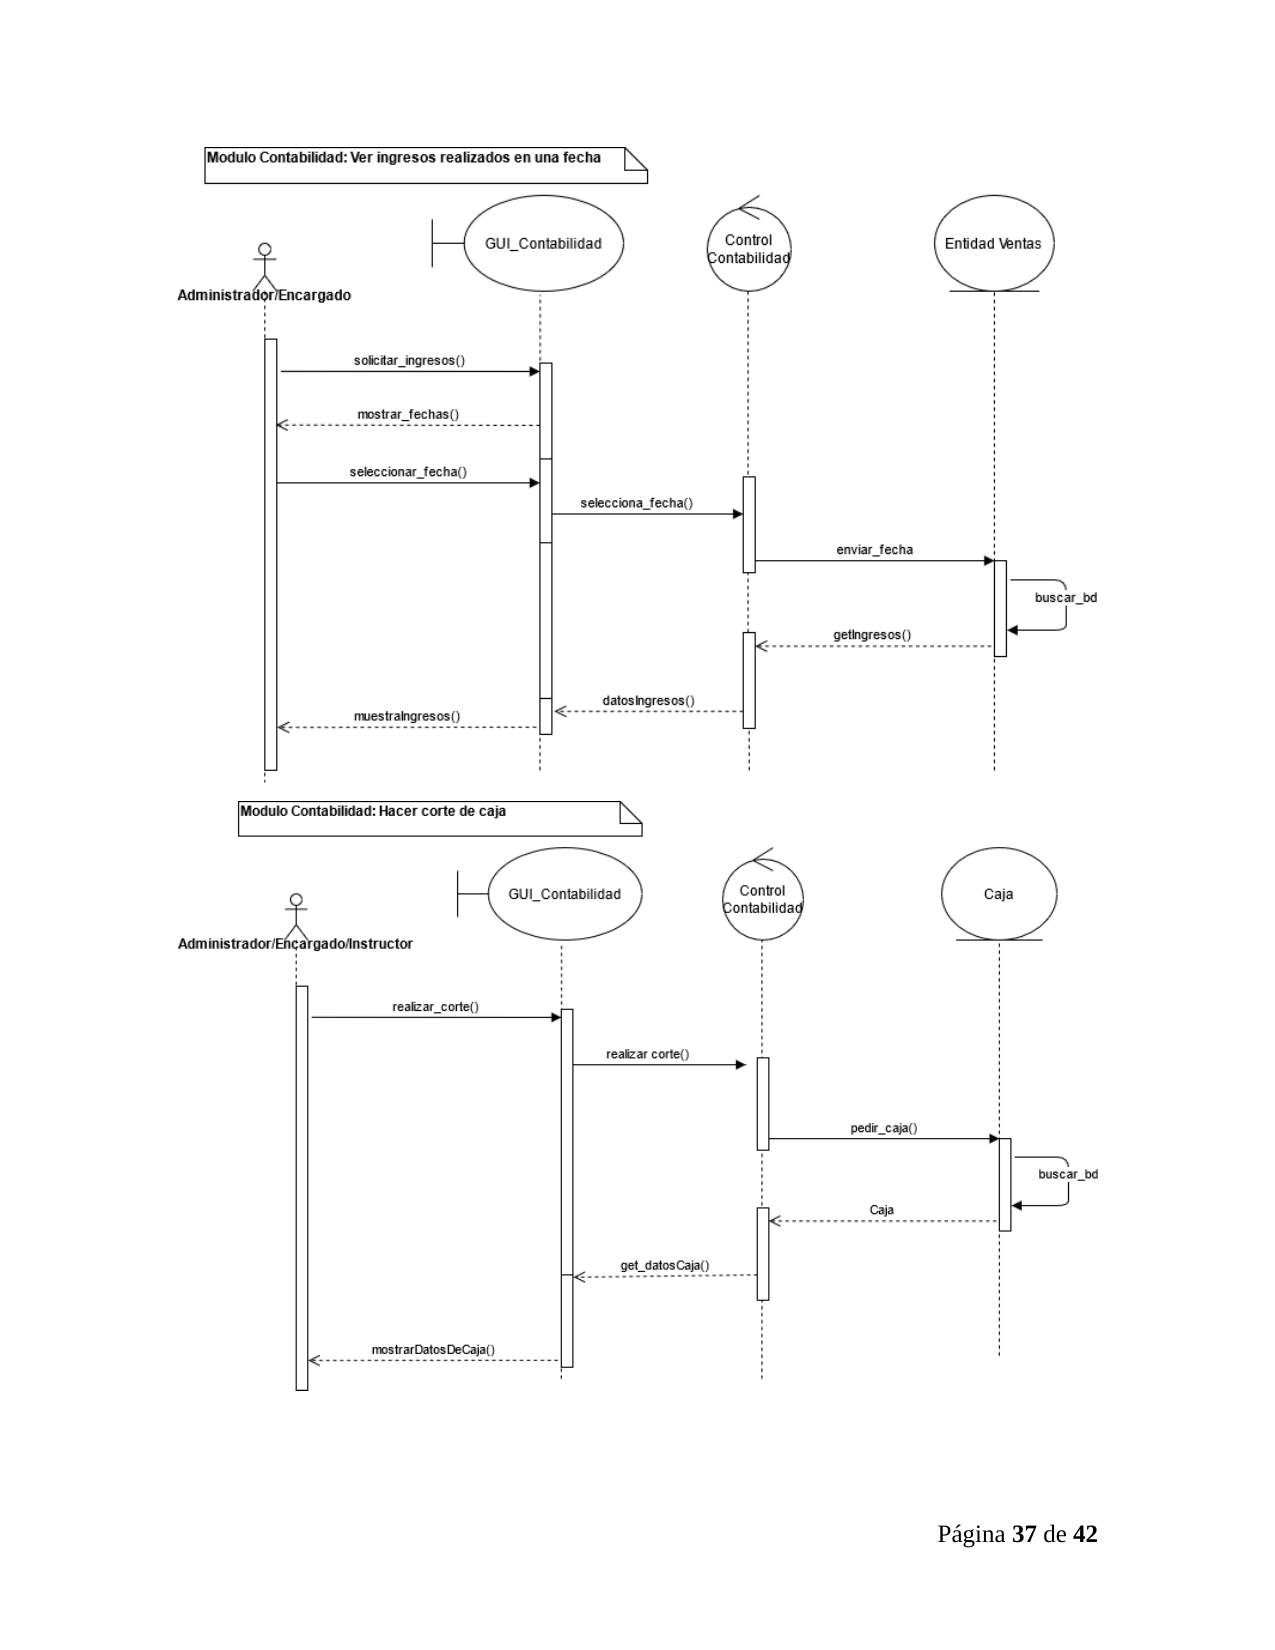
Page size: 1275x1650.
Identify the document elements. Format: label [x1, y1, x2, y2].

picture [177, 147, 1098, 783]
picture [177, 801, 1098, 1391]
